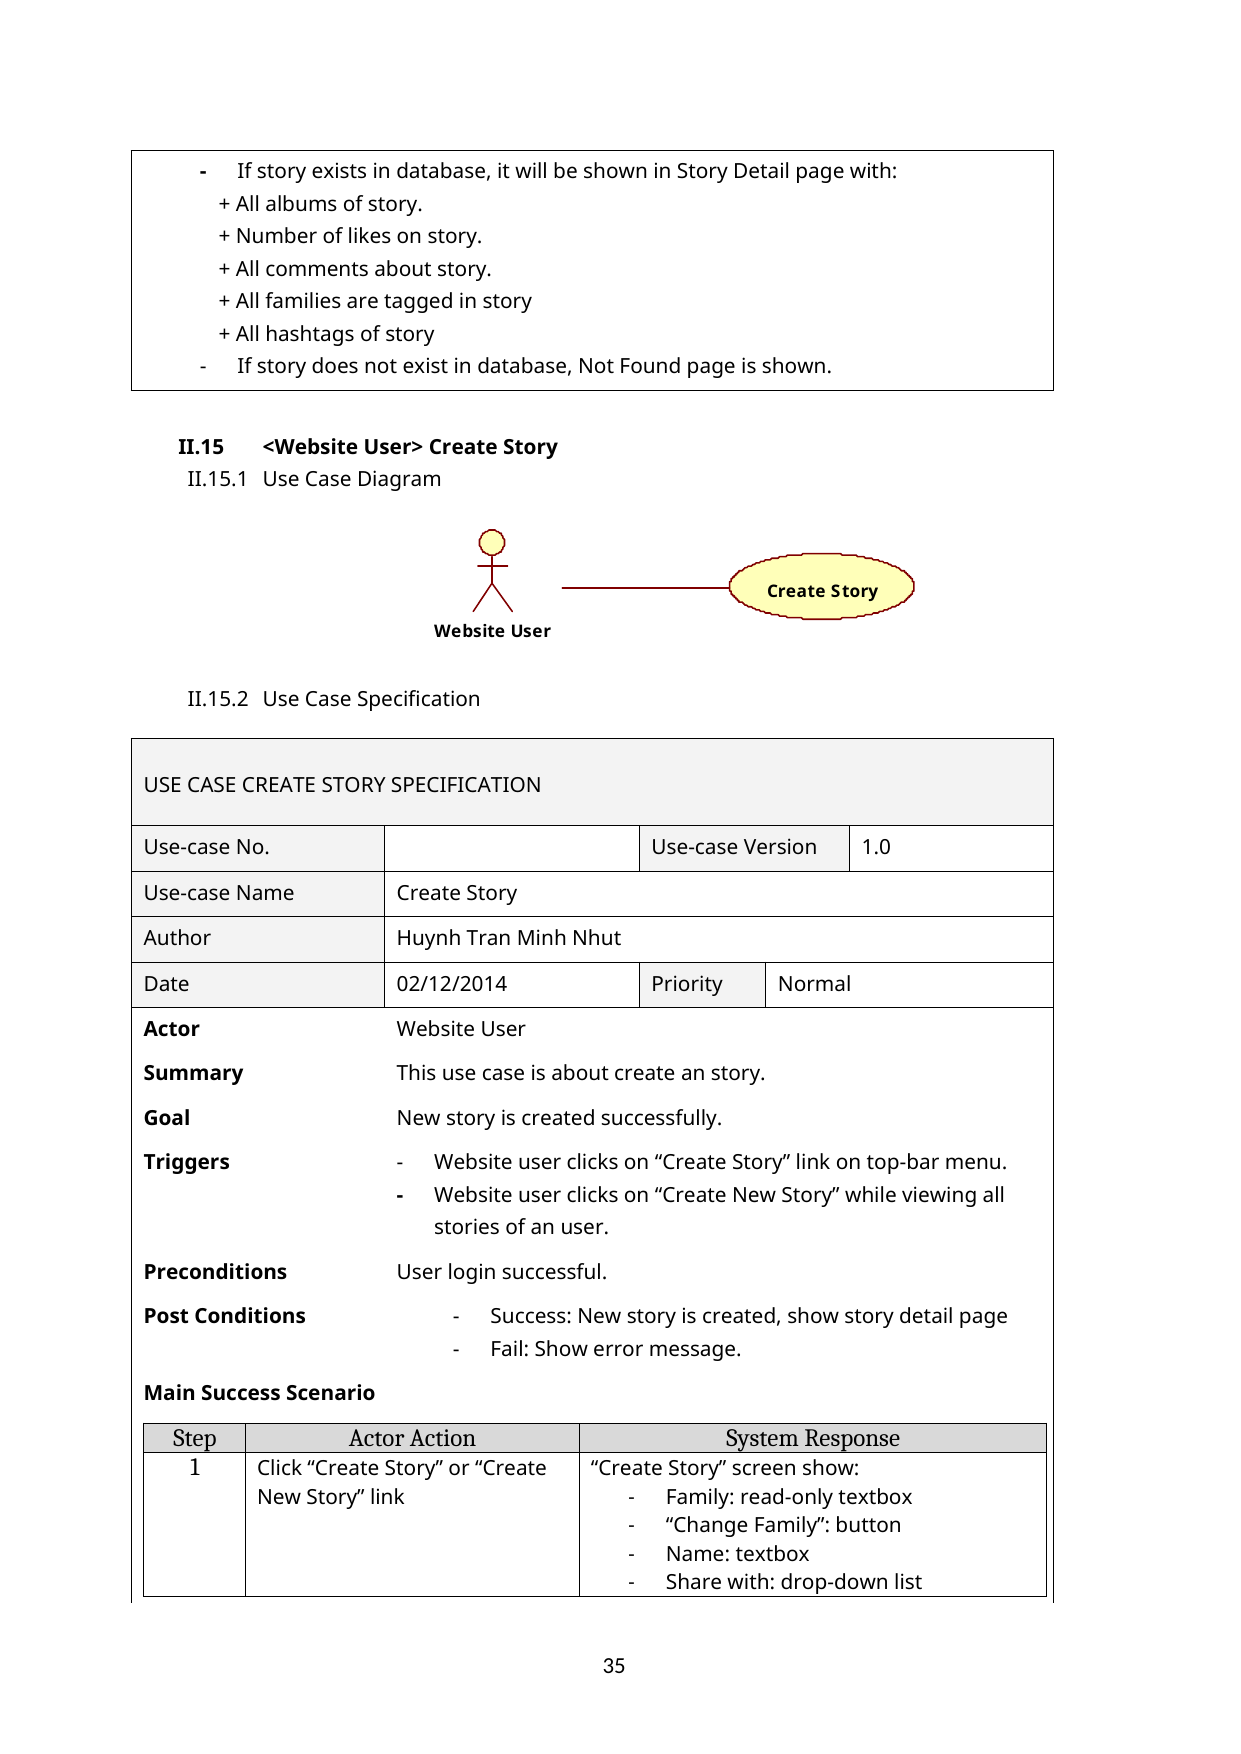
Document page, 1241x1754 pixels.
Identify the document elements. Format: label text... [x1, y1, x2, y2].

list Use Case Diagram [187, 464, 1115, 493]
table_cell [1026, 151, 1053, 390]
table_header USE CASE CREATE STORY SPECIFICATION [132, 739, 1053, 825]
list <Website User> Create Story [178, 432, 1115, 460]
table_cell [132, 151, 1026, 390]
table_cell Triggers [132, 1141, 384, 1251]
table_cell Huynh Tran Minh Nhut [385, 917, 1053, 962]
table_cell 1.0 [850, 826, 1053, 871]
table_cell Goal [132, 1097, 384, 1141]
list Use Case Specification [187, 684, 1115, 713]
table_cell Priority [640, 963, 765, 1007]
table_cell Use-case No. [132, 826, 384, 871]
table_cell Main Success Scenario [132, 1372, 1053, 1416]
table_cell [385, 826, 639, 871]
table_cell Actor [132, 1008, 384, 1052]
table_cell 02/12/2014 [385, 963, 639, 1007]
table_cell Use-case Version [640, 826, 849, 871]
table_cell Use-case Name [132, 872, 384, 916]
table_cell User login successful. [385, 1251, 1053, 1295]
table_cell Author [132, 917, 384, 962]
table_cell Post Conditions [132, 1295, 384, 1372]
table_cell Success: New story is created, show story detail page Fail: Show error message. [385, 1295, 1053, 1372]
table_cell This use case is about create an story. [385, 1053, 1053, 1097]
table_cell Website User [385, 1008, 1053, 1052]
table_cell Create Story [385, 872, 1053, 916]
table_cell New story is created successfully. [385, 1097, 1053, 1141]
table_cell Date [132, 963, 384, 1007]
table_cell Normal [766, 963, 1053, 1007]
table_cell Summary [132, 1053, 384, 1097]
table_cell Preconditions [132, 1251, 384, 1295]
table_cell [132, 1416, 1053, 1603]
table_cell Website user clicks on “Create Story” link on top-bar menu. Website user clicks on “Create New Story” while viewing all stories of an user. [385, 1141, 1053, 1251]
